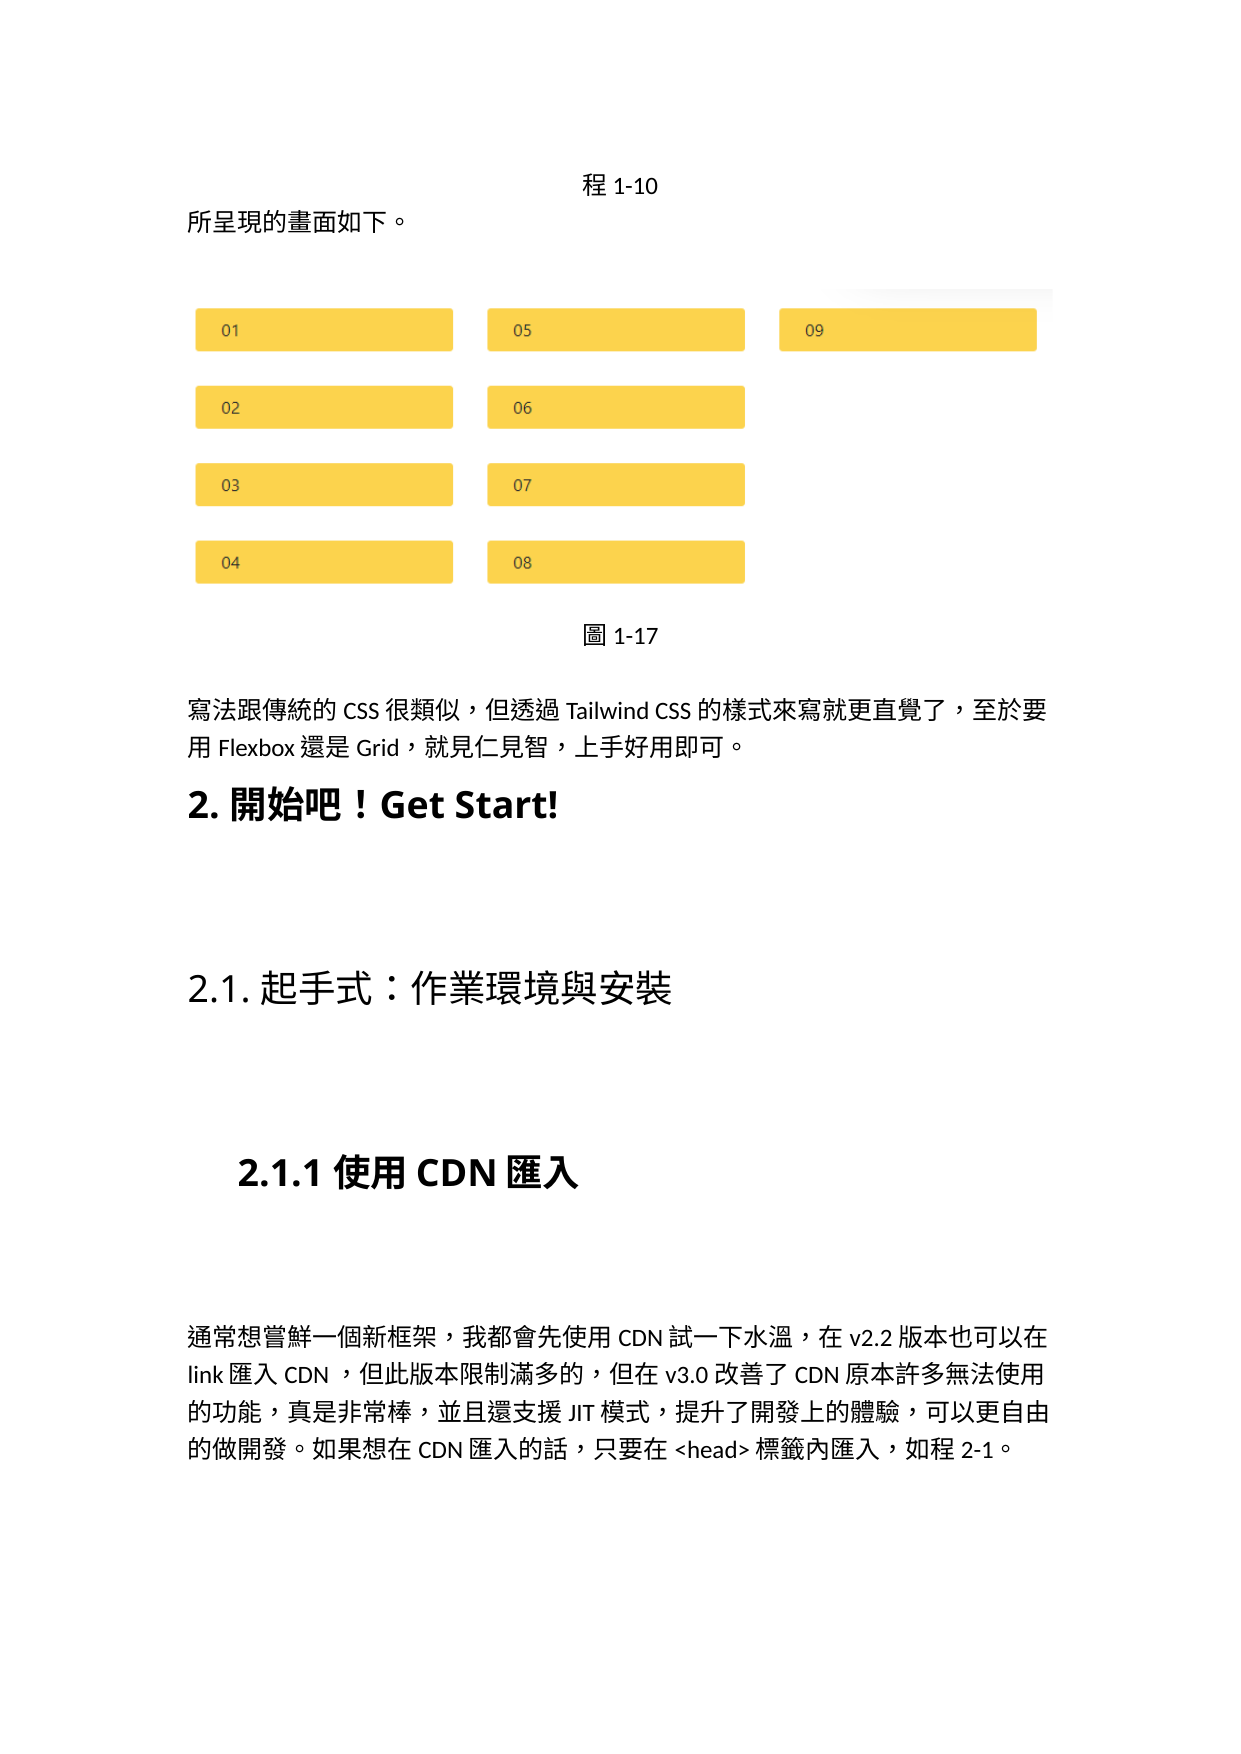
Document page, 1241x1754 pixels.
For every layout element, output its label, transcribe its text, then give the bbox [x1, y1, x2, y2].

text 所呈現的畫面如下。 [187, 202, 1053, 239]
subtitle 2. 開始吧！Get Start! [187, 764, 1053, 839]
subtitle 2.1.1 使用CDN匯入 [237, 1132, 1053, 1207]
text 圖 1-17 [187, 614, 1053, 652]
text 通常想嘗鮮一個新框架，我都會先使用 CDN 試一下水溫，在 v2.2 版本也可以在 link匯入 CDN ，但此版本限制滿多的，但在 v3.0 改善了 CDN 原本許多無法使用的功能，真是非常棒，並且還支援 JIT 模式，提升了開發上的體驗，可以更自由的做開發。如果想在 CDN 匯入的話，只要在 <head> 標籤內匯入，如程2-1。 [187, 1316, 1053, 1466]
text 程1-10 [187, 164, 1053, 202]
subtitle 2.1. 起手式：作業環境與安裝 [187, 948, 1053, 1023]
text 寫法跟傳統的 CSS 很類似，但透過 Tailwind CSS 的樣式來寫就更直覺了，至於要用 Flexbox 還是 Grid，就見仁見智，上手好用即可。 [187, 689, 1053, 764]
picture [187, 289, 1053, 603]
